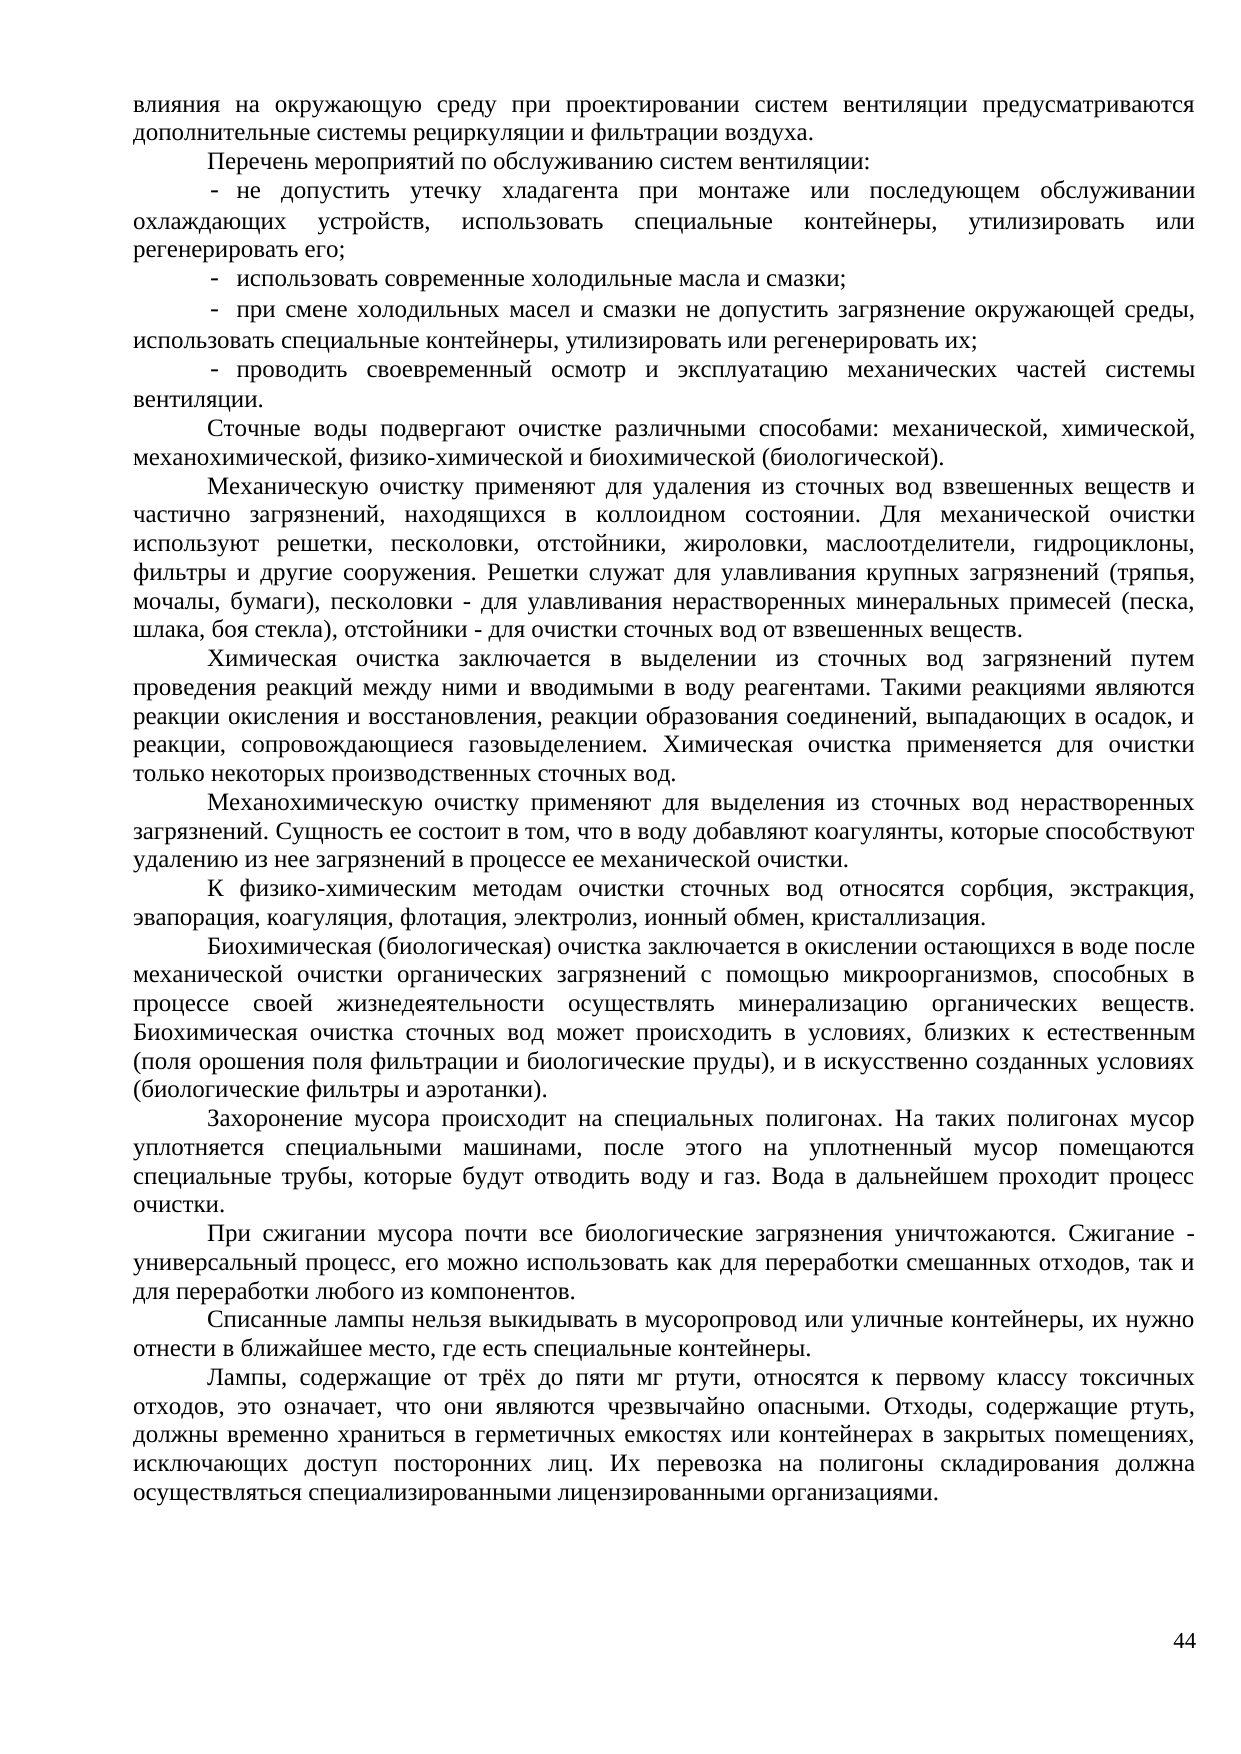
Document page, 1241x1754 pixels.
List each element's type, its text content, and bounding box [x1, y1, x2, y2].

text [133, 89, 1196, 146]
text Биохимическая (биологическая) очистка заключается в окислении остающихся в воде после механической очистки органических загрязнений с помощью микроорганизмов, способных в процессе своей жизнедеятельности осуществлять минерализацию органических веществ. Биохимическая очистка сточных вод может происходить в условиях, близких к естественным (поля орошения поля фильтрации и биологические пруды), и в искусственно созданных условиях (биологические фильтры и аэротанки). [133, 931, 1196, 1103]
text К физико-химическим методам очистки сточных вод относятся сорбция, экстракция, эвапорация, коагуляция, флотация, электролиз, ионный обмен, кристаллизация. [133, 873, 1196, 931]
text При сжигании мусора почти все биологические загрязнения уничтожаются. Сжигание -универсальный процесс, его можно использовать как для переработки смешанных отходов, так и для переработки любого из компонентов. [133, 1218, 1196, 1304]
list проводить своевременный осмотр и эксплуатацию механических частей системы вентиляции. [133, 354, 1196, 413]
text Списанные лампы нельзя выкидывать в мусоропровод или уличные контейнеры, их нужно отнести в ближайшее место, где есть специальные контейнеры. [133, 1304, 1196, 1362]
text Перечень мероприятий по обслуживанию систем вентиляции: [133, 146, 1196, 175]
text Захоронение мусора происходит на специальных полигонах. На таких полигонах мусор уплотняется специальными машинами, после этого на уплотненный мусор помещаются специальные трубы, которые будут отводить воду и газ. Вода в дальнейшем проходит процесс очистки. [133, 1103, 1196, 1218]
list не допустить утечку хладагента при монтаже или последующем обслуживании охлаждающих устройств, использовать специальные контейнеры, утилизировать или регенерировать его; [133, 175, 1196, 263]
list использовать современные холодильные масла и смазки; [133, 263, 1196, 294]
text Механическую очистку применяют для удаления из сточных вод взвешенных веществ и частично загрязнений, находящихся в коллоидном состоянии. Для механической очистки используют решетки, песколовки, отстойники, жироловки, маслоотделители, гидроциклоны, фильтры и другие сооружения. Решетки служат для улавливания крупных загрязнений (тряпья, мочалы, бумаги), песколовки - для улавливания нерастворенных минеральных примесей (песка, шлака, боя стекла), отстойники - для очистки сточных вод от взвешенных веществ. [133, 471, 1196, 643]
text Сточные воды подвергают очистке различными способами: механической, химической, механохимической, физико-химической и биохимической (биологической). [133, 413, 1196, 471]
text Лампы, содержащие от трёх до пяти мг ртути, относятся к первому классу токсичных отходов, это означает, что они являются чрезвычайно опасными. Отходы, содержащие ртуть, должны временно храниться в герметичных емкостях или контейнерах в закрытых помещениях, исключающих доступ посторонних лиц. Их перевозка на полигоны складирования должна осуществляться специализированными лицензированными организациями. [133, 1362, 1196, 1506]
list при смене холодильных масел и смазки не допустить загрязнение окружающей среды, использовать специальные контейнеры, утилизировать или регенерировать их; [133, 294, 1196, 354]
text Механохимическую очистку применяют для выделения из сточных вод нерастворенных загрязнений. Сущность ее состоит в том, что в воду добавляют коагулянты, которые способствуют удалению из нее загрязнений в процессе ее механической очистки. [133, 787, 1196, 873]
text Химическая очистка заключается в выделении из сточных вод загрязнений путем проведения реакций между ними и вводимыми в воду реагентами. Такими реакциями являются реакции окисления и восстановления, реакции образования соединений, выпадающих в осадок, и реакции, сопровождающиеся газовыделением. Химическая очистка применяется для очистки только некоторых производственных сточных вод. [133, 643, 1196, 787]
